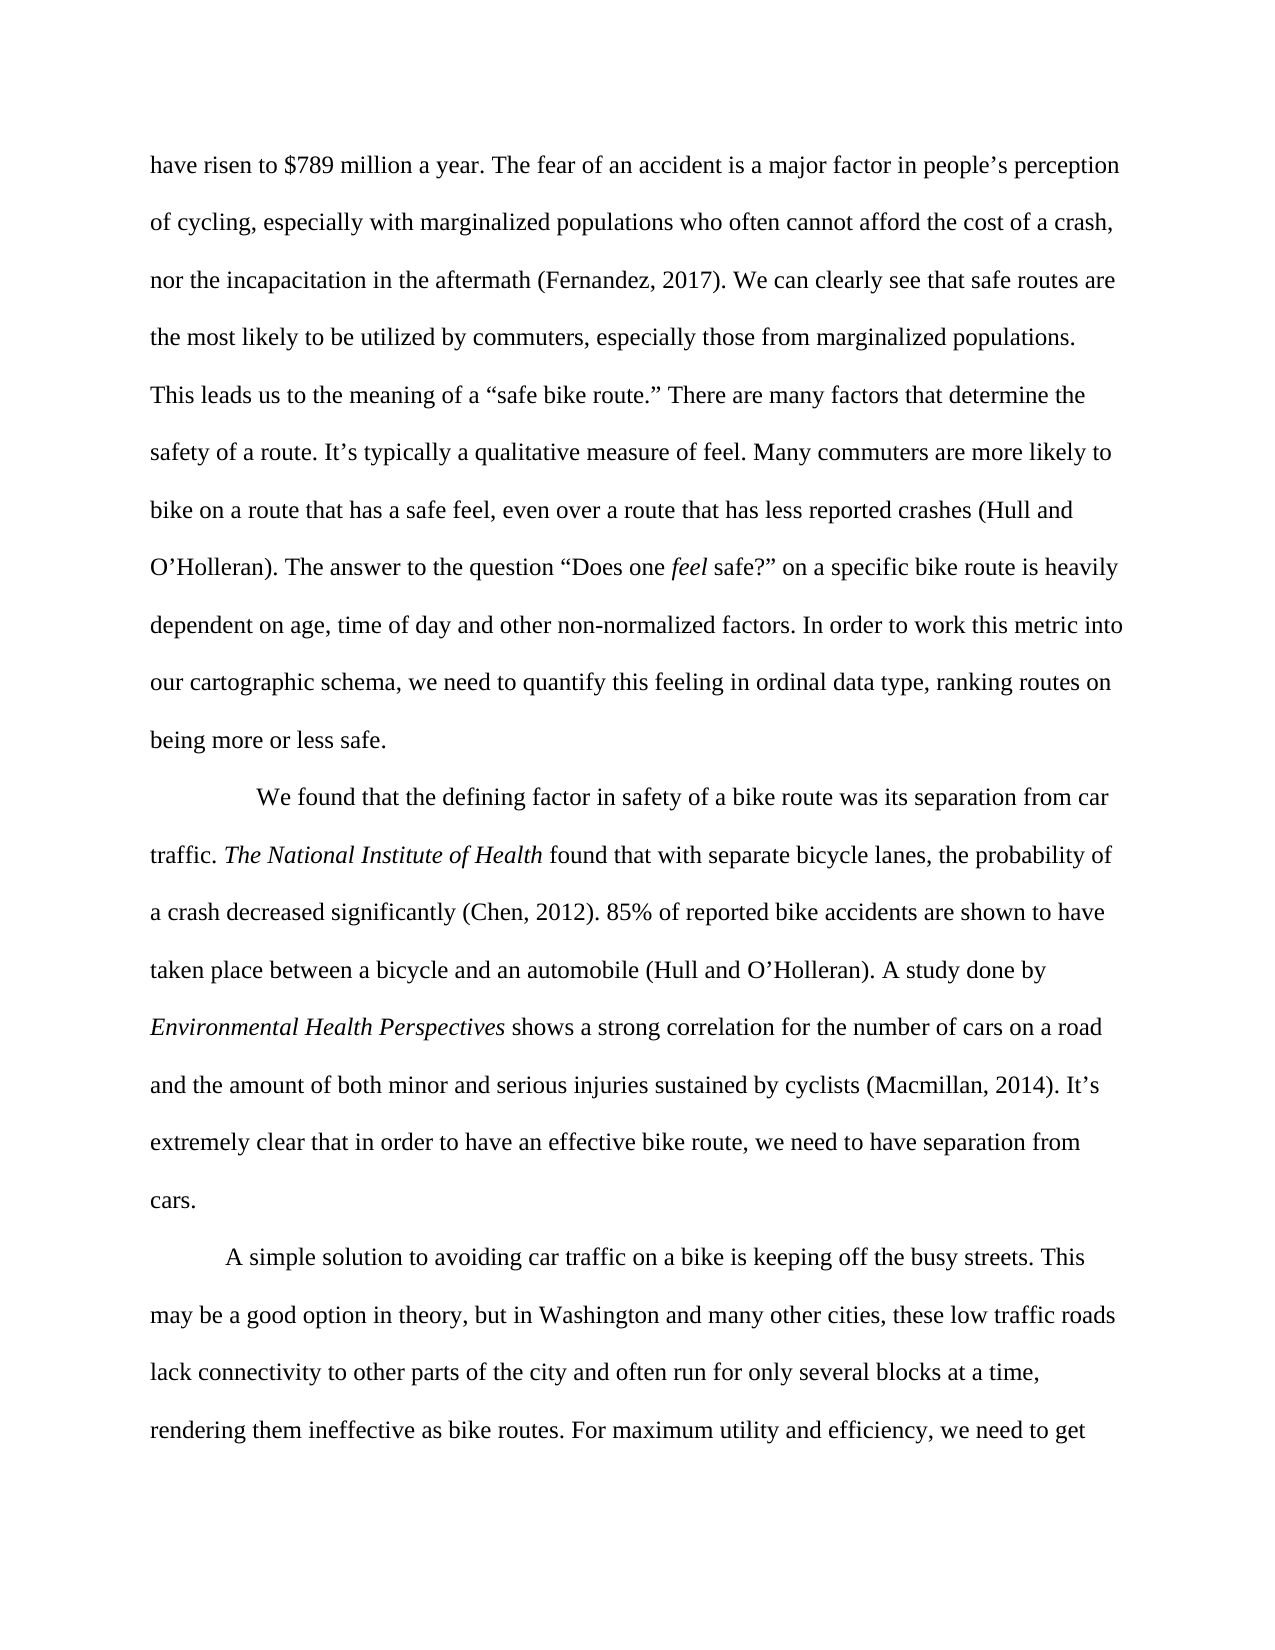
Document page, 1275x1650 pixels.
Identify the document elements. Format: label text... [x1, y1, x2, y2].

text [150, 150, 1125, 754]
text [150, 1242, 1125, 1444]
text We found that the defining factor in safety of a bike route was its separation from car traffic. The National Institute of Health found that with separate bicycle lanes, the probability of a crash decreased significantly (Chen, 2012). 85% of reported bike accidents are shown to have taken place between a bicycle and an automobile (Hull and O’Holleran). A study done by Environmental Health Perspectives shows a strong correlation for the number of cars on a road and the amount of both minor and serious injuries sustained by cyclists (Macmillan, 2014). It’s extremely clear that in order to have an effective bike route, we need to have separation from cars. [150, 782, 1125, 1214]
